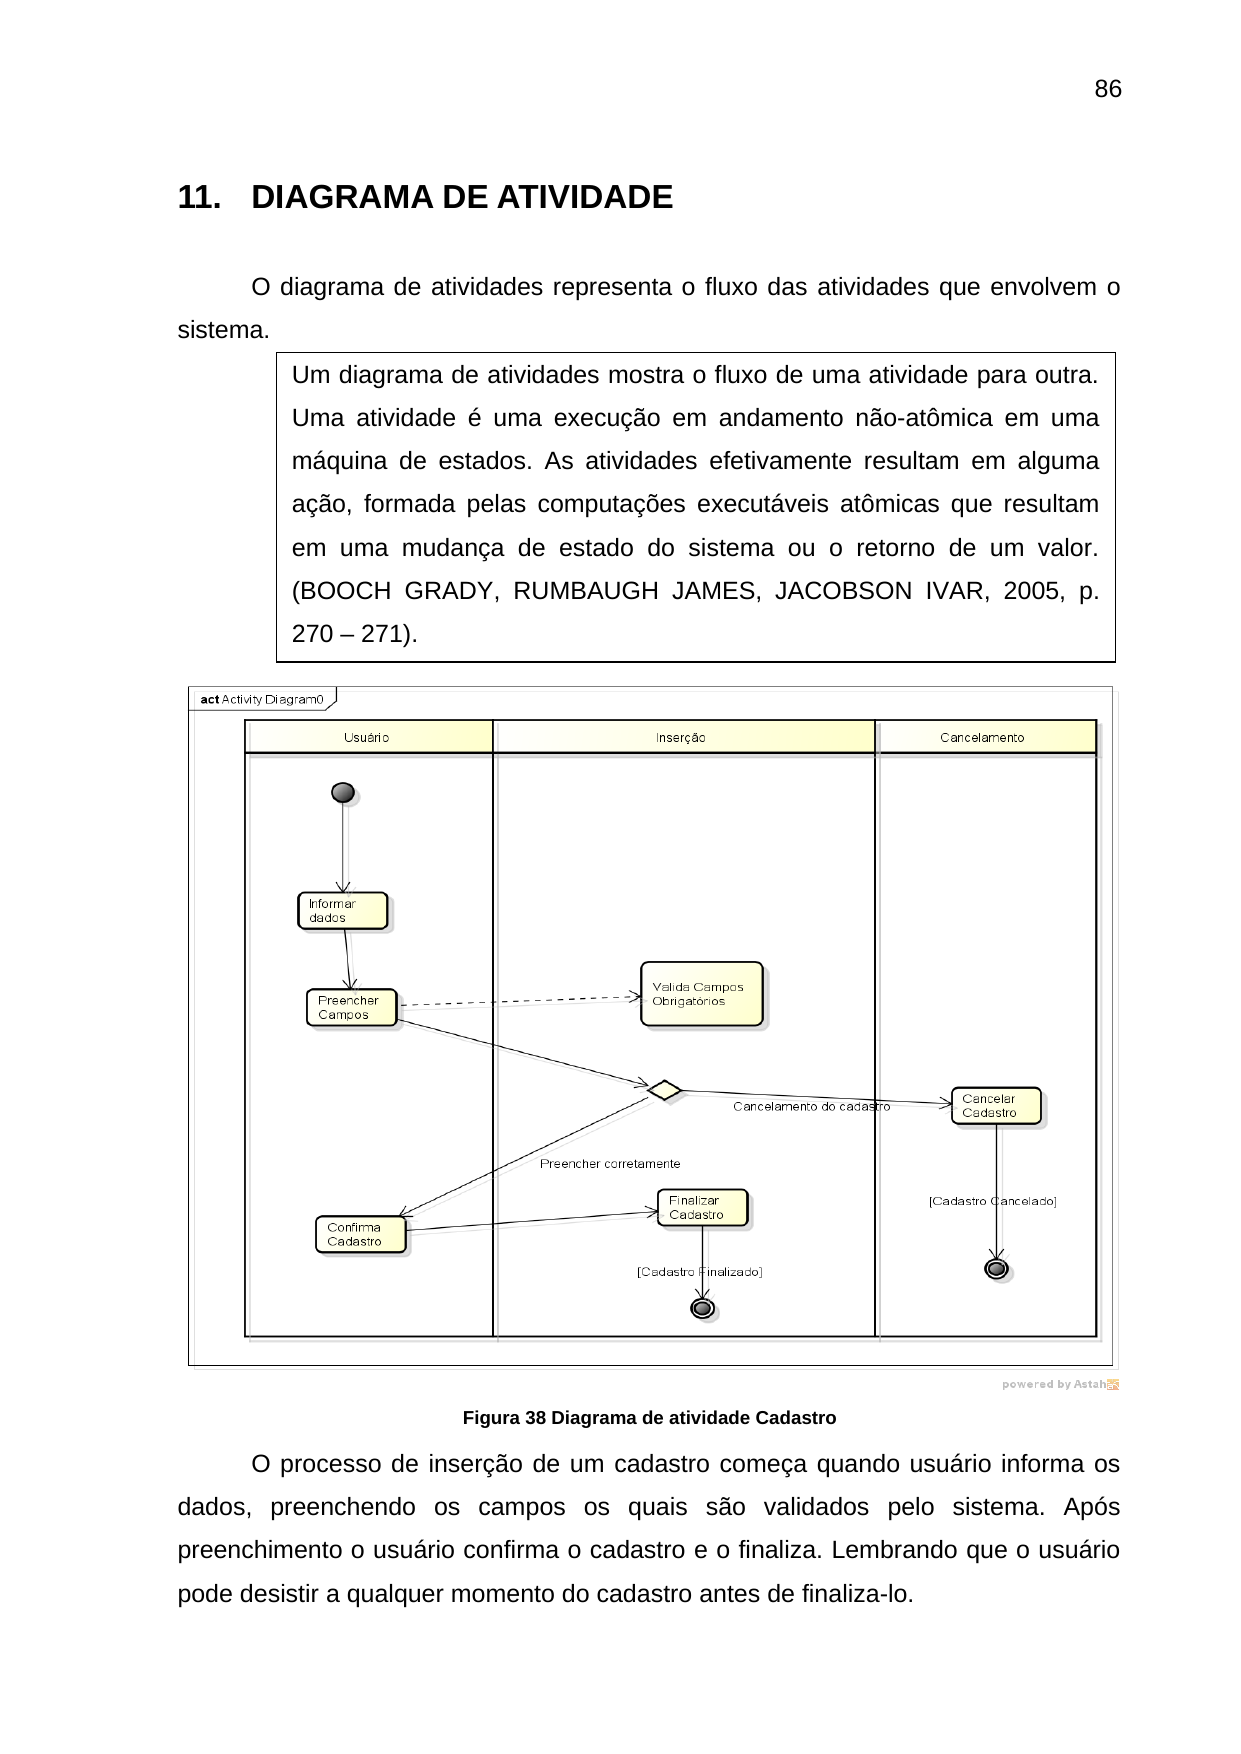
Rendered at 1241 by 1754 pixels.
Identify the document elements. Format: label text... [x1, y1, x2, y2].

text O diagrama de atividades representa o fluxo das atividades que envolvem o sistema. [177, 272, 1122, 344]
text DIAGRAMA DE ATIVIDADE [177, 177, 1122, 216]
text O processo de inserção de um cadastro começa quando usuário informa os dados, preenchendo os campos os quais são validados pelo sistema. Após preenchimento o usuário confirma o cadastro e o finaliza. Lembrando que o usuário pode desistir a qualquer momento do cadastro antes de finaliza-lo. [177, 1449, 1122, 1607]
picture [177, 677, 1123, 1393]
